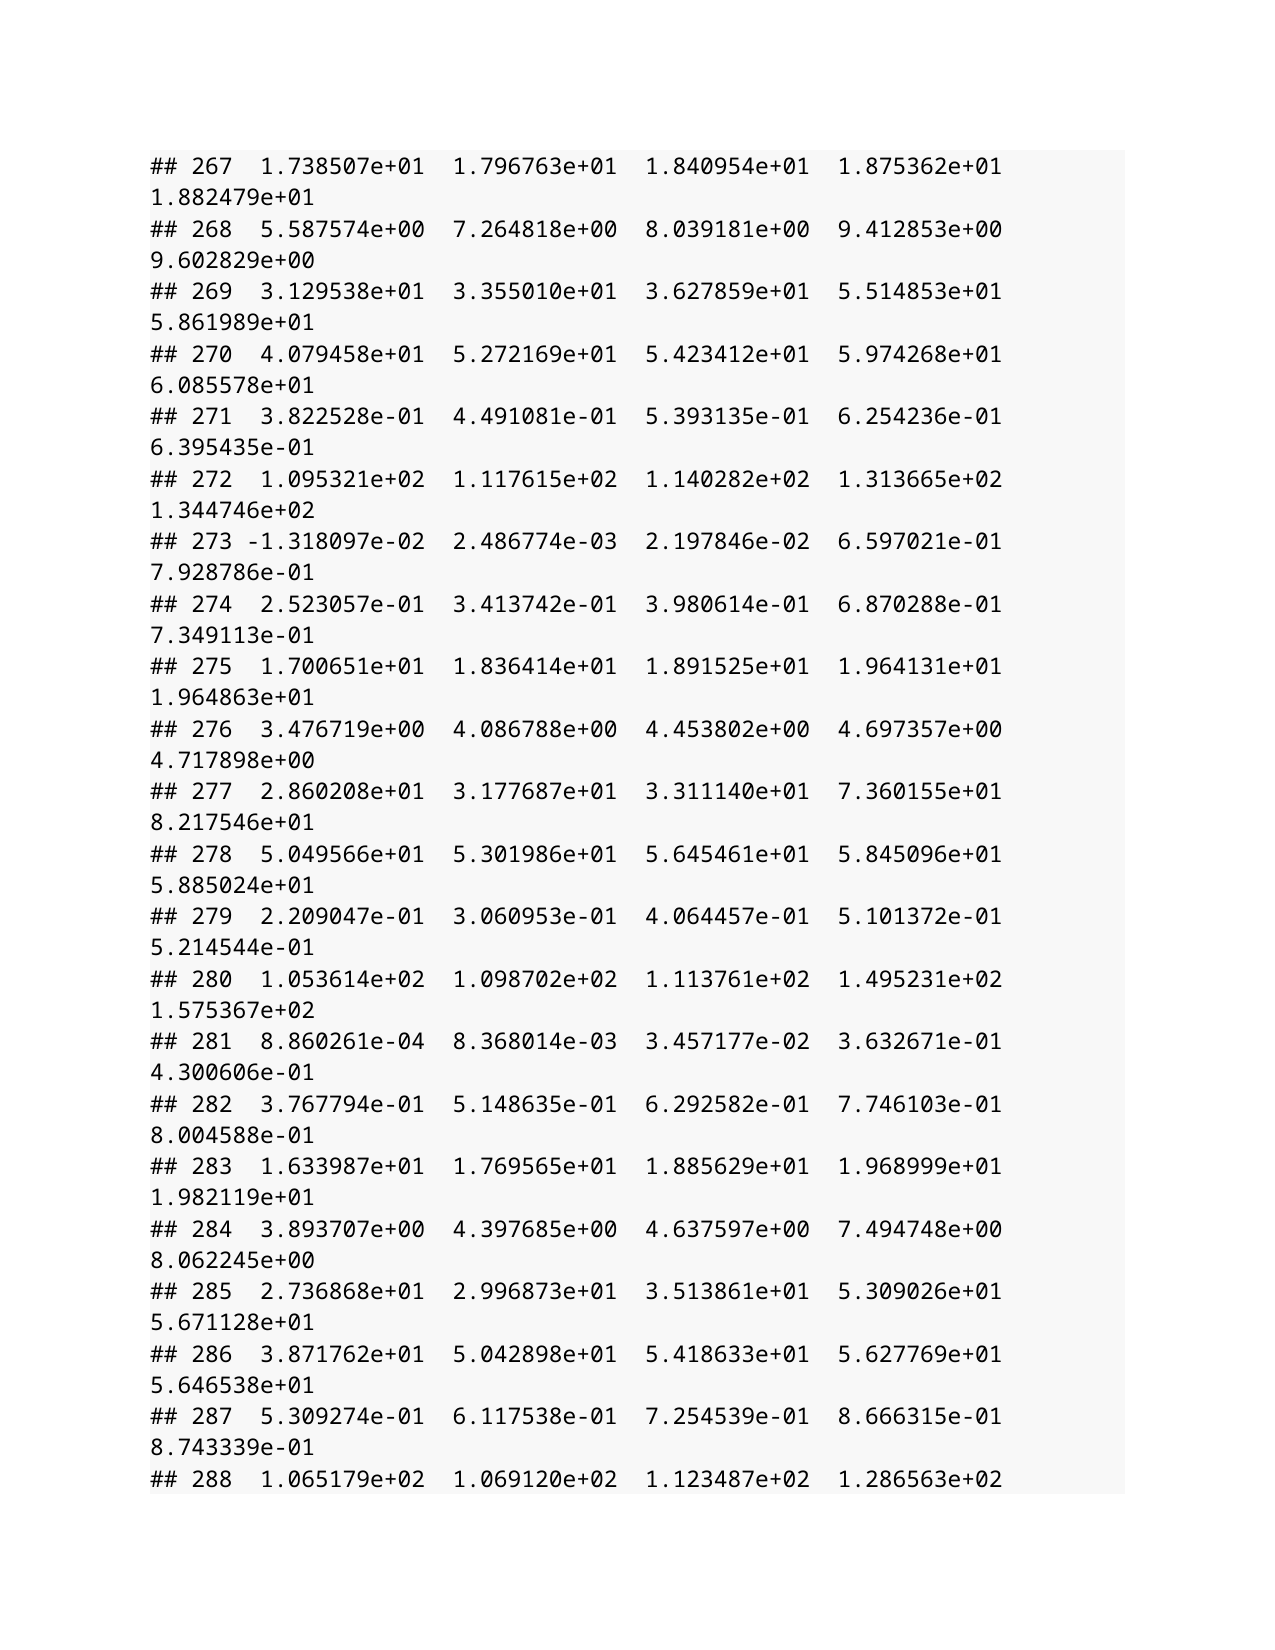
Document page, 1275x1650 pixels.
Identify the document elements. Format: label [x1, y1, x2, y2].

text [150, 150, 1125, 1494]
